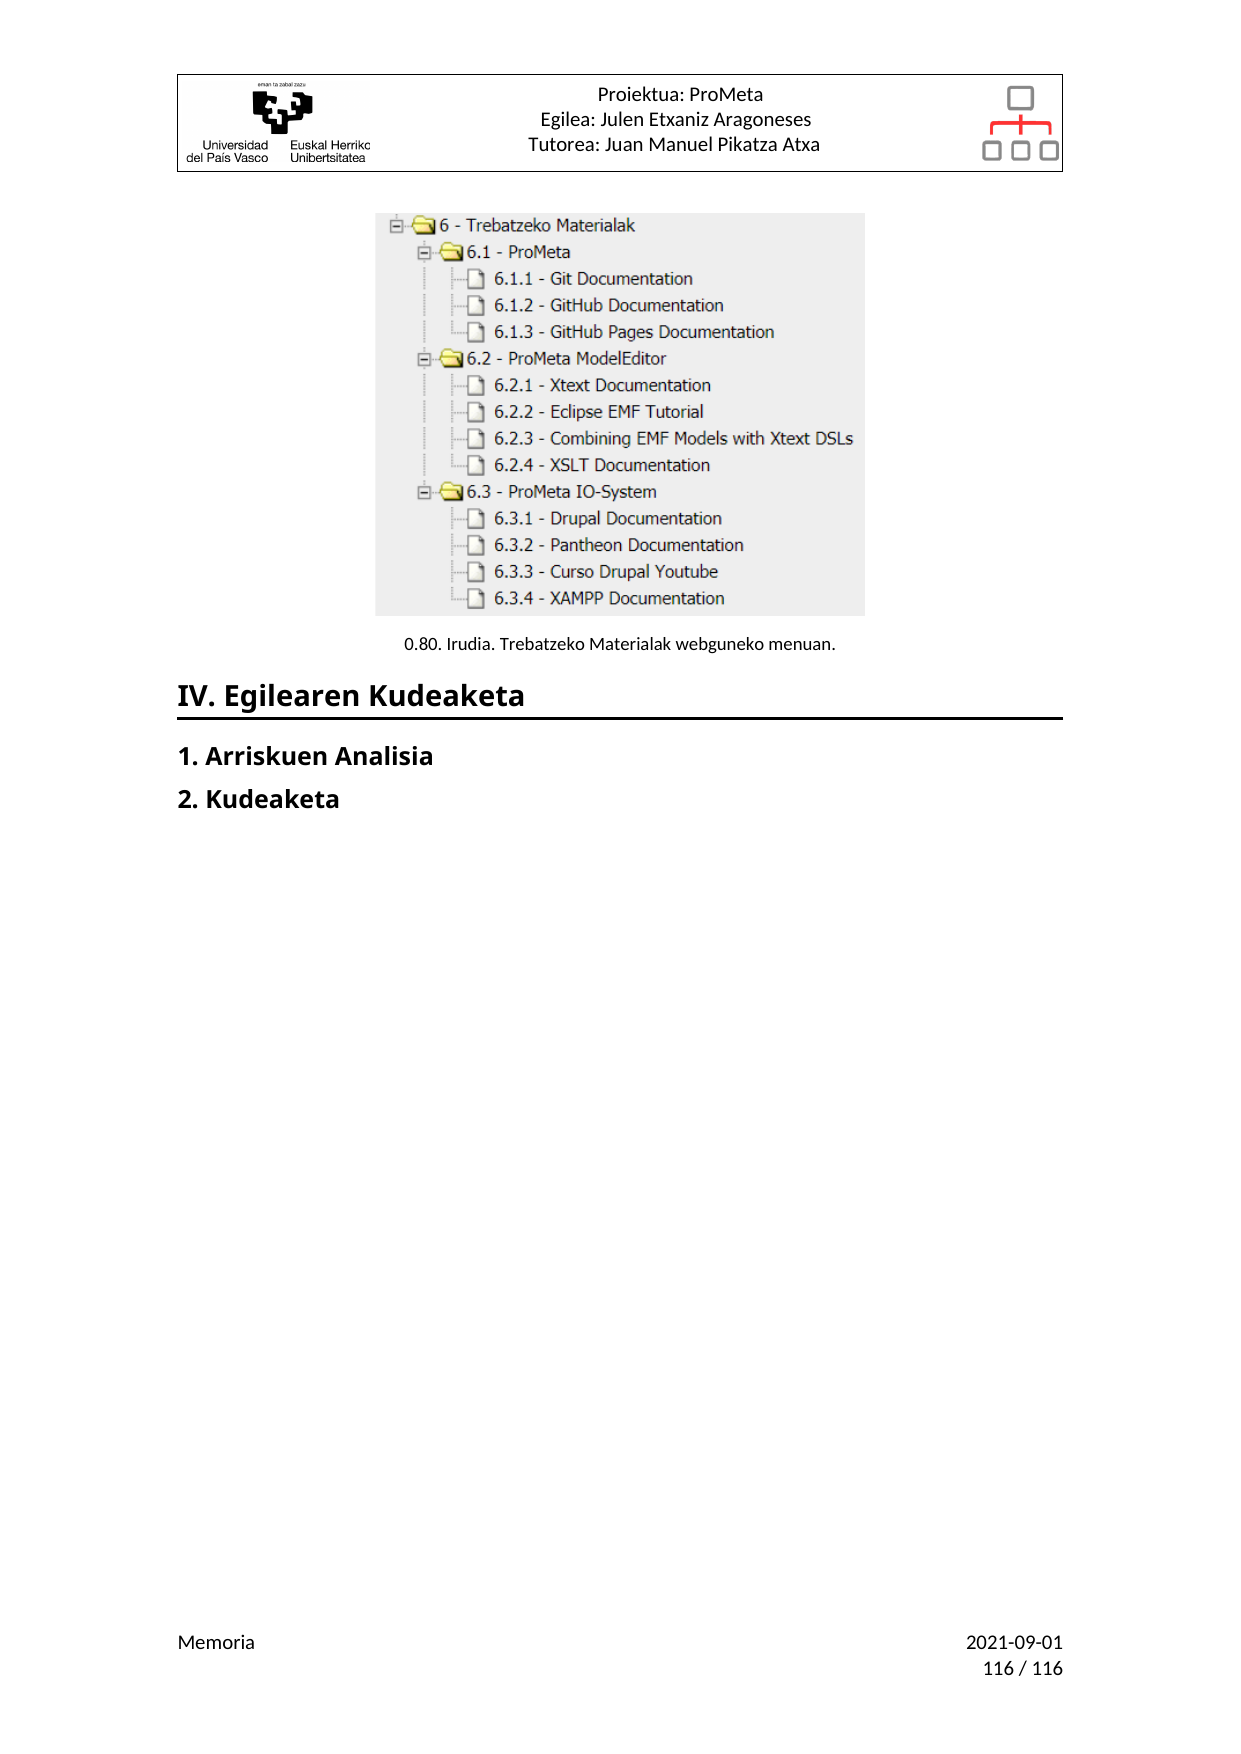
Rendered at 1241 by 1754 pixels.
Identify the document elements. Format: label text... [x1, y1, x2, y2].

picture [182, 81, 370, 162]
subtitle 2. Kudeaketa [177, 782, 1063, 816]
subtitle IV. Egilearen Kudeaketa [177, 675, 1063, 717]
picture [375, 213, 865, 616]
subtitle 1. Arriskuen Analisia [177, 739, 1063, 773]
picture [978, 80, 1060, 162]
